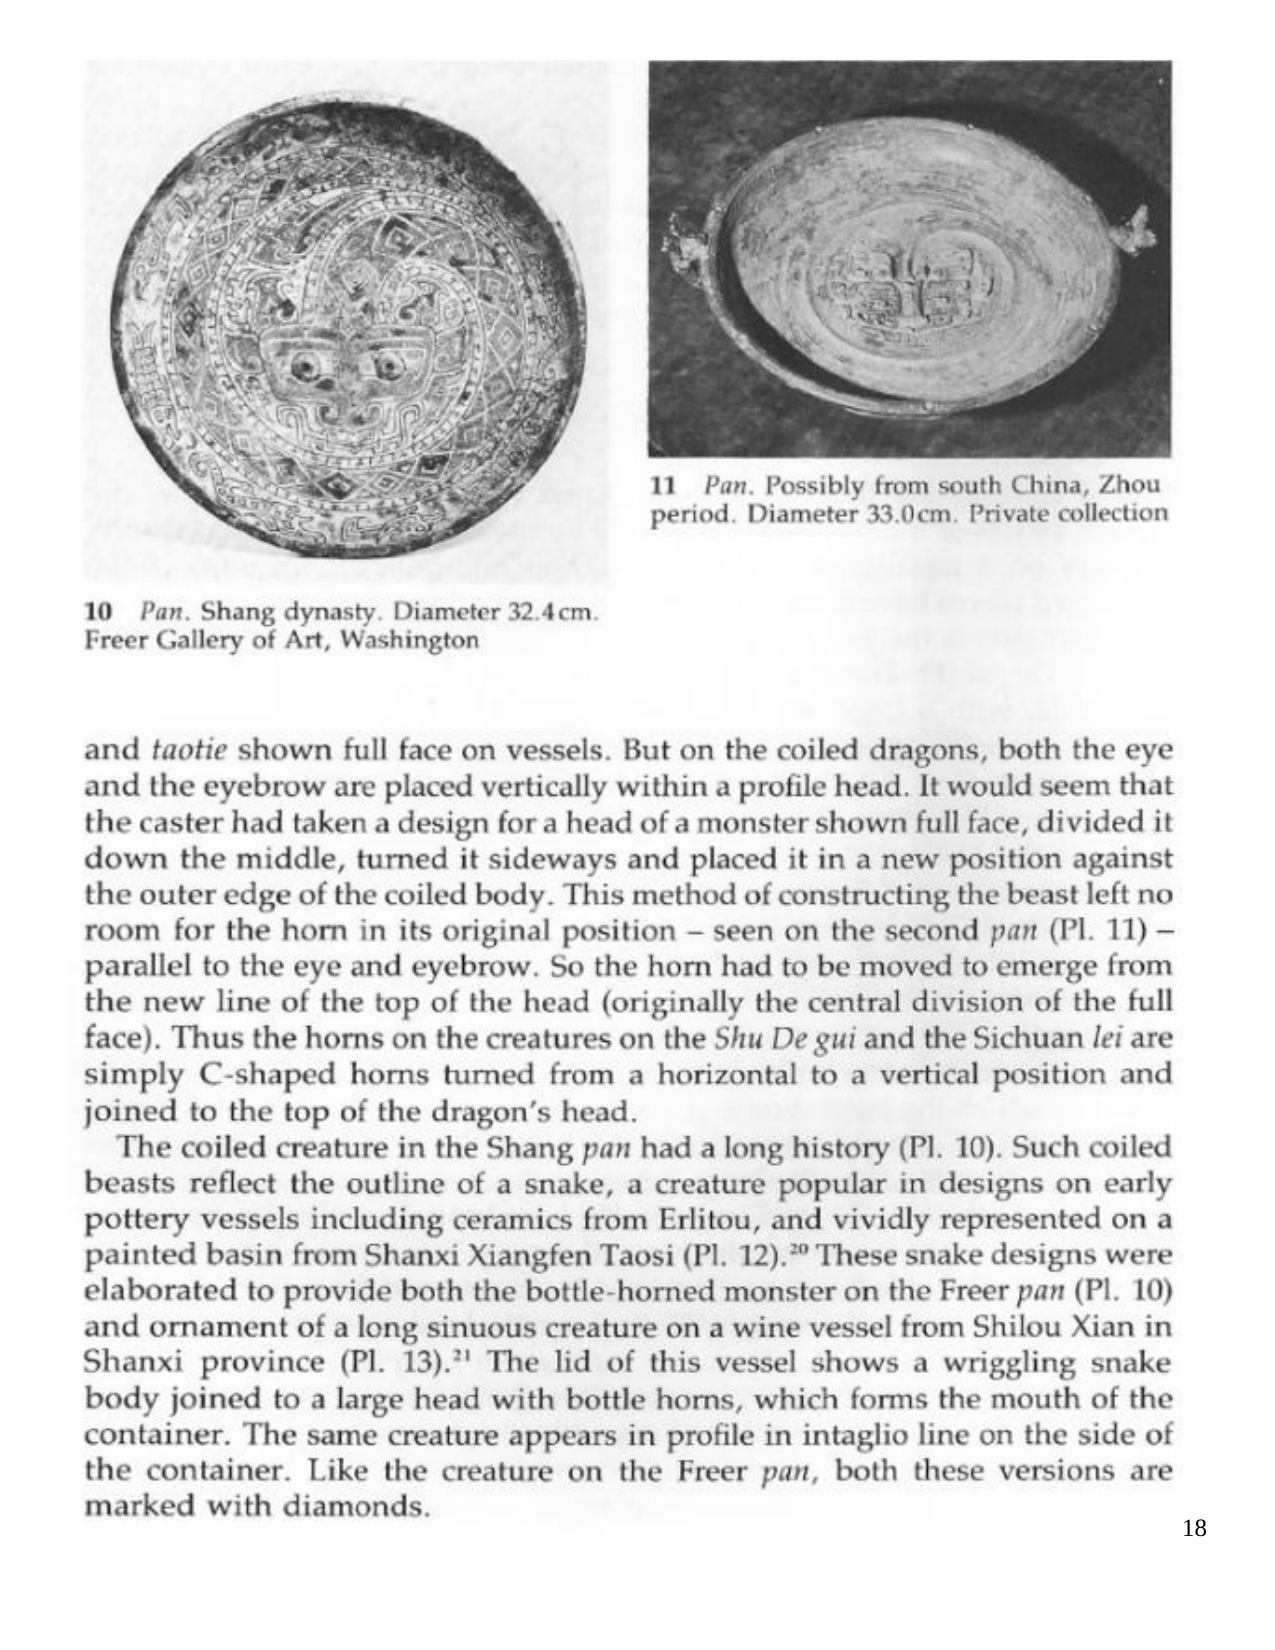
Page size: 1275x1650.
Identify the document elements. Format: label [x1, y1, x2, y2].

text [60, 60, 1215, 1542]
